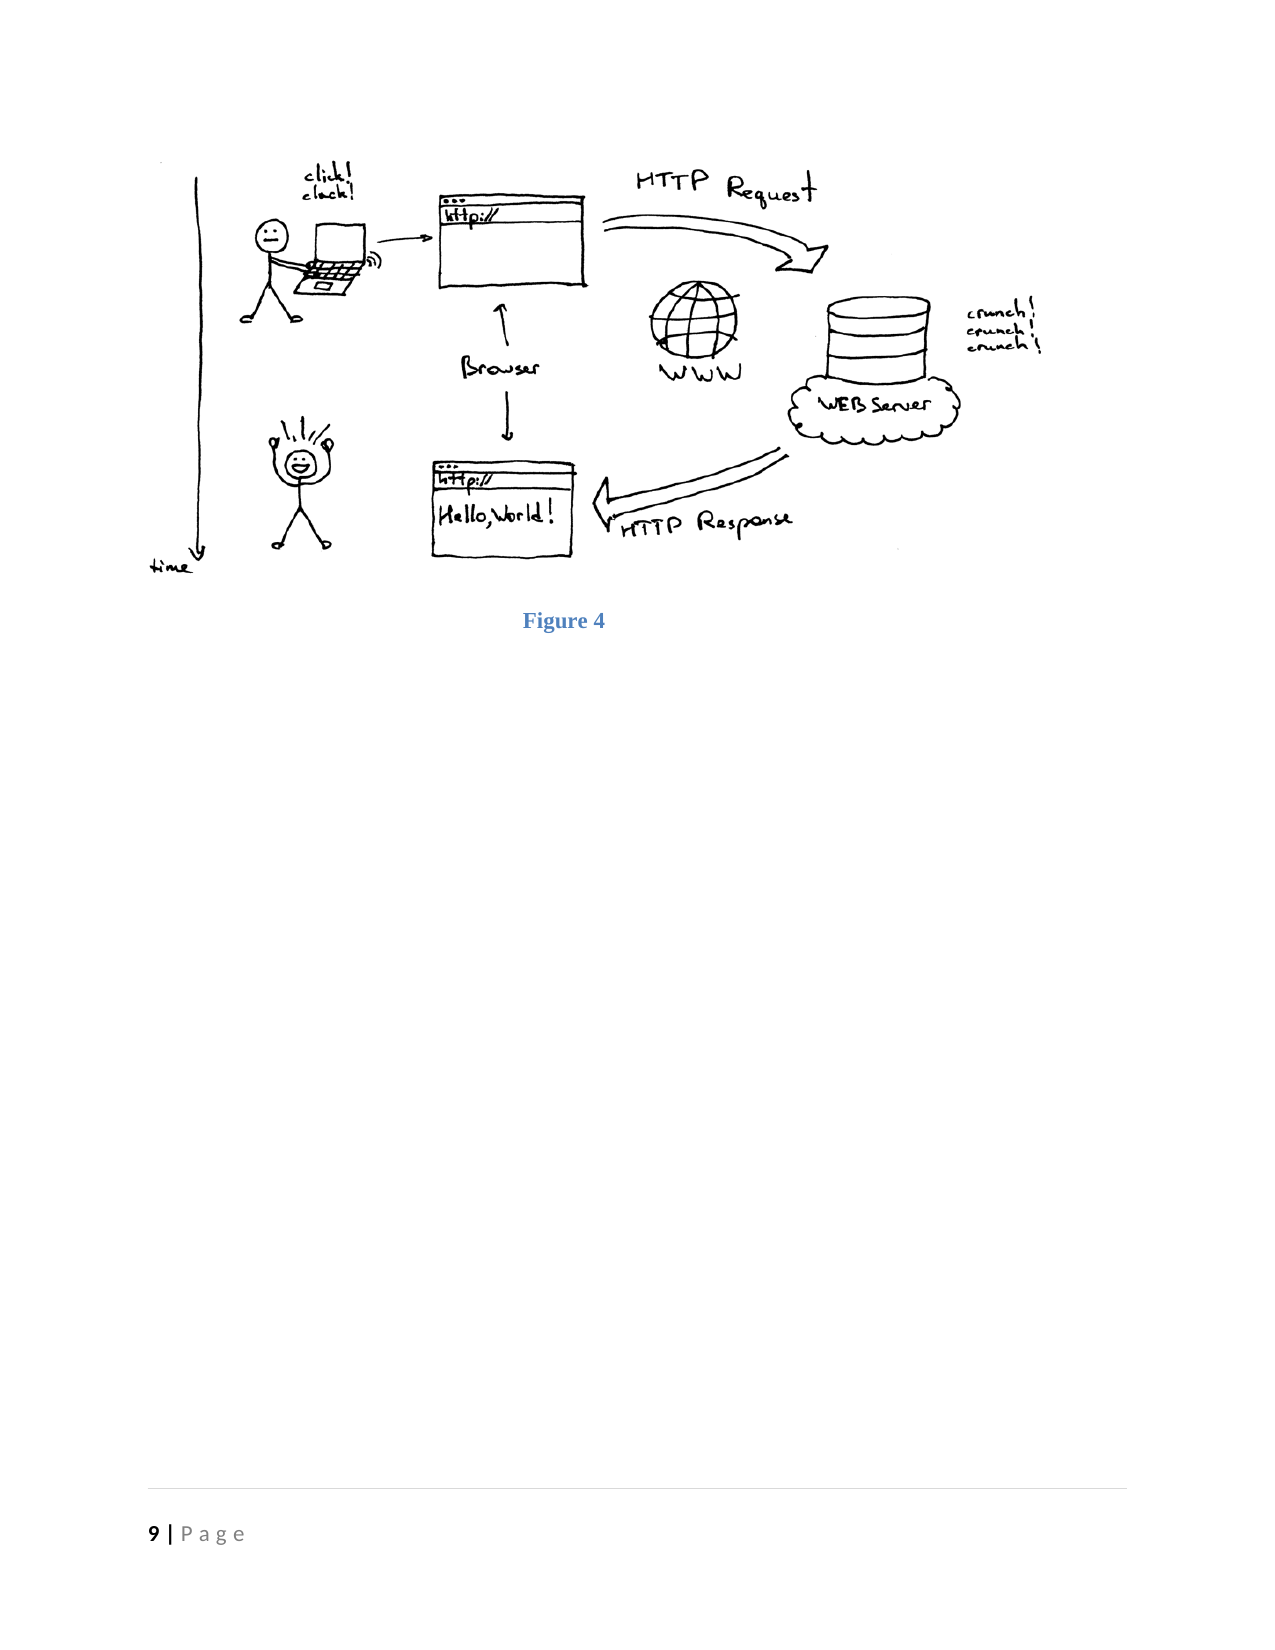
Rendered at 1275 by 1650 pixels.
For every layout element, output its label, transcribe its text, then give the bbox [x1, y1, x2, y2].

text Figure 4 [448, 607, 1127, 633]
picture [147, 147, 1048, 587]
